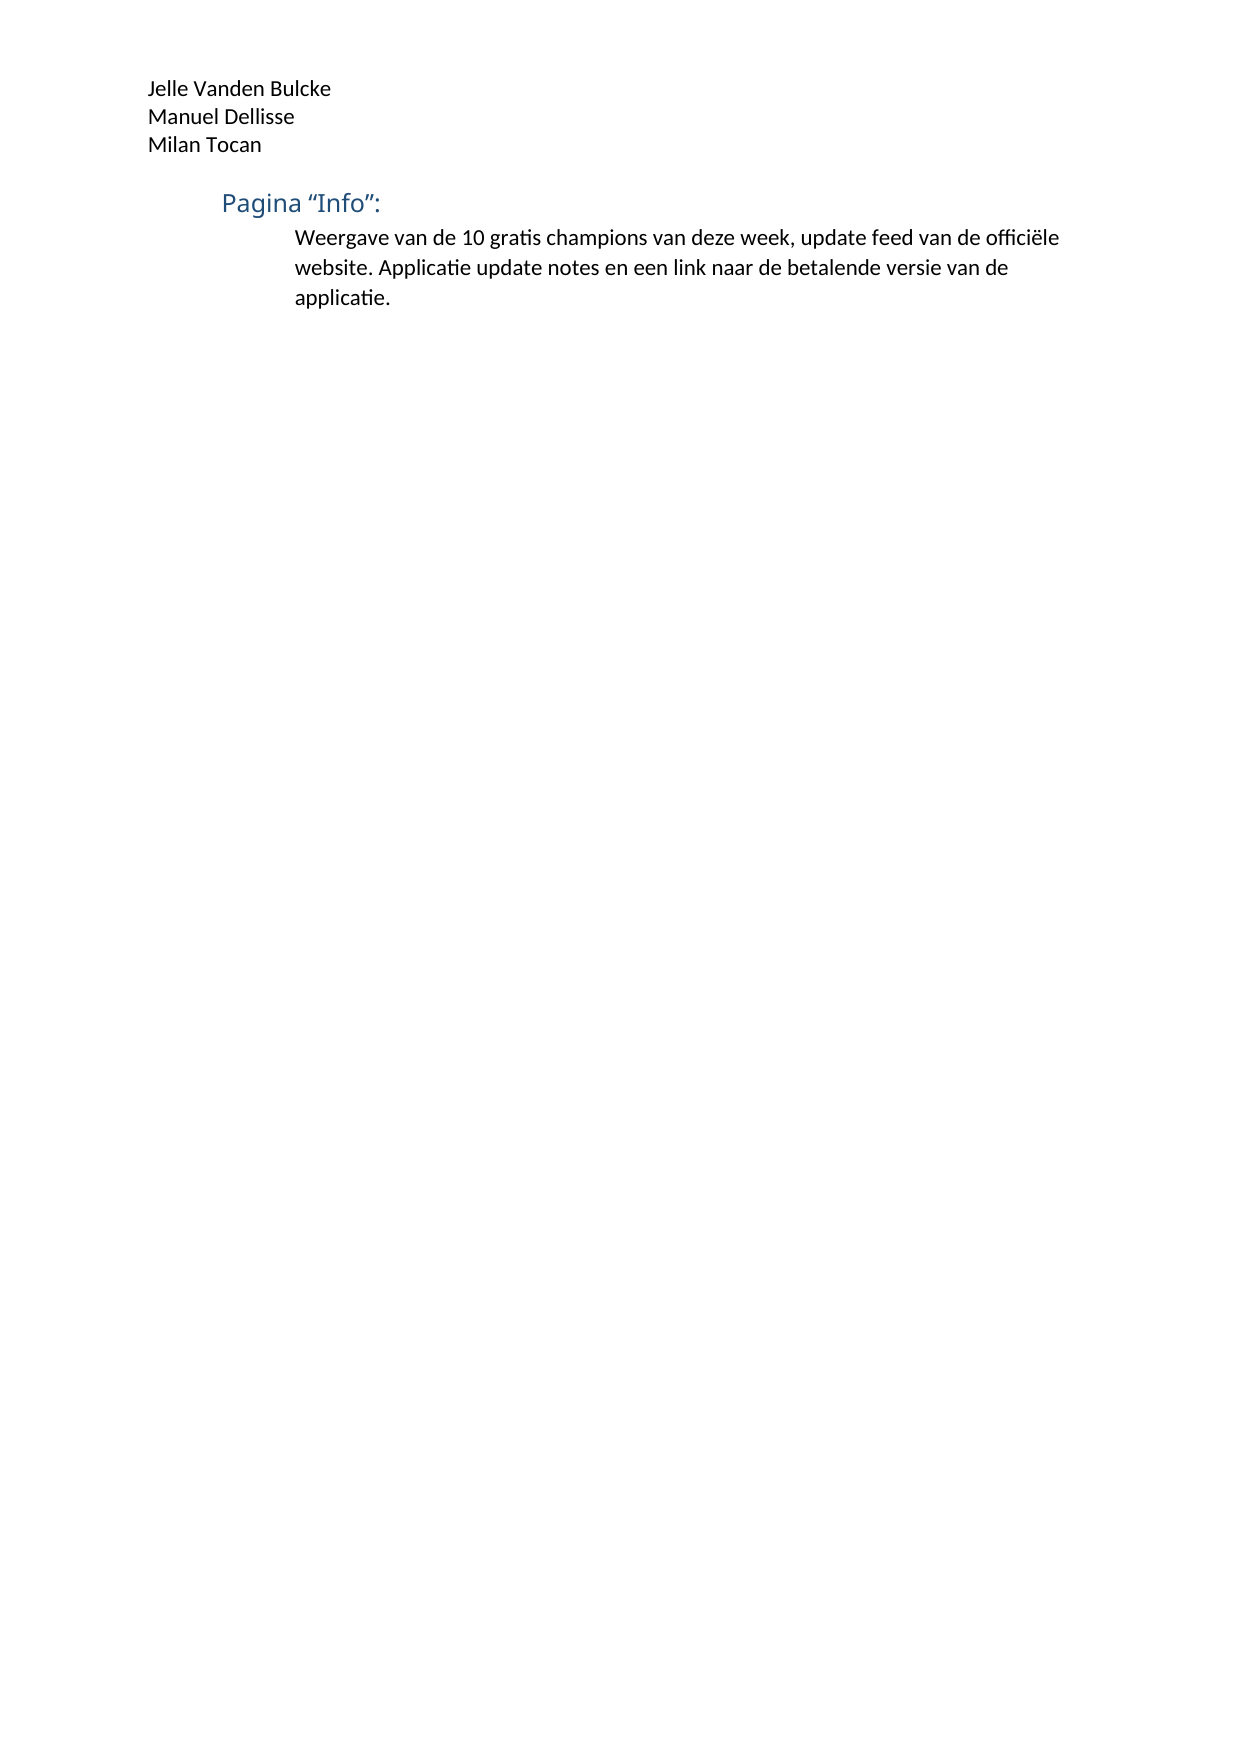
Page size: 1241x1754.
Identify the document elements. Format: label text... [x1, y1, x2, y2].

subtitle Pagina “Info”: [148, 186, 1093, 220]
text Weergave van de 10 gratis champions van deze week, update feed van de officiële website. Applicatie update notes en een link naar de betalende versie van de applicatie. [294, 223, 1093, 311]
